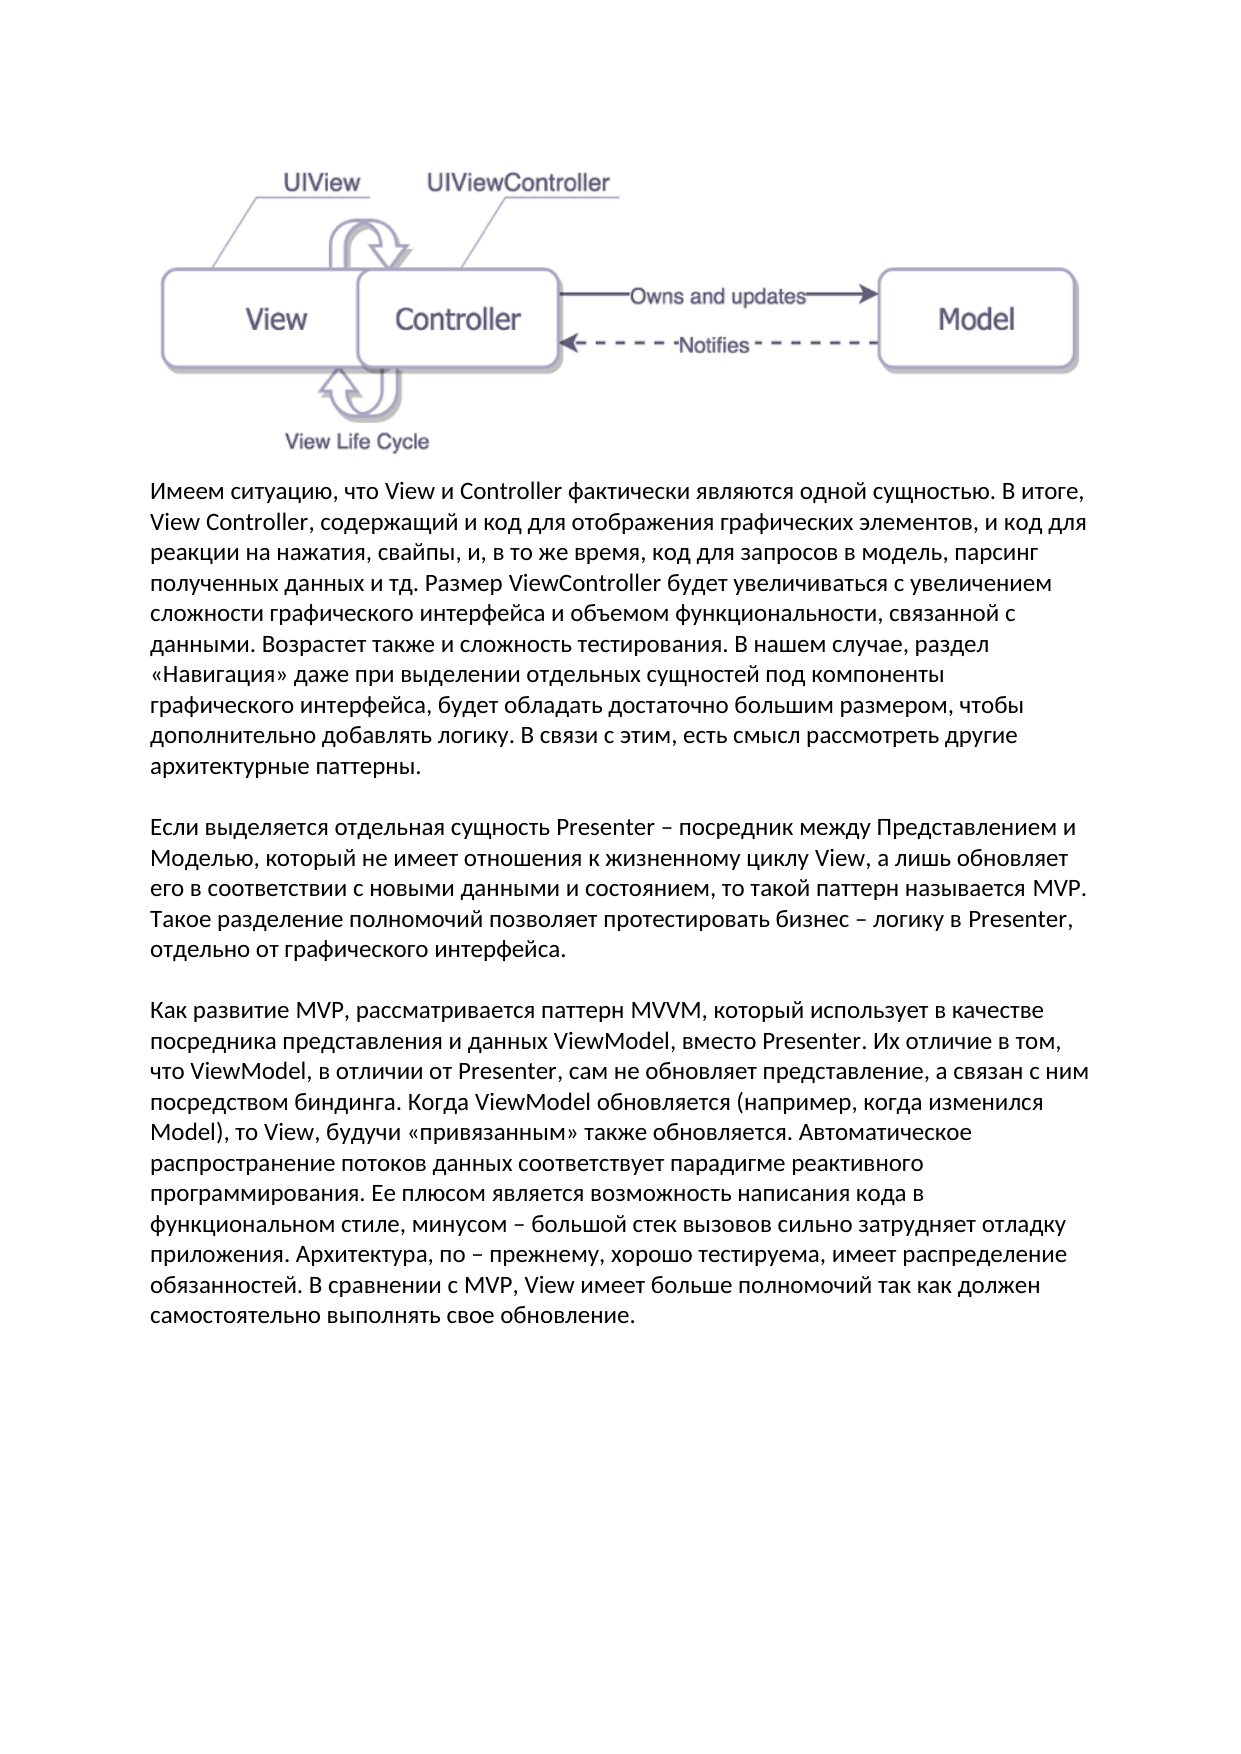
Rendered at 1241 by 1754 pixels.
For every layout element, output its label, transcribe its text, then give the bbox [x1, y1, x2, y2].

picture [150, 150, 1091, 476]
text Как развитие MVP, рассматривается паттерн MVVM, который использует в качестве посредника представления и данных ViewModel, вместо Presenter. Их отличие в том, что ViewModel, в отличии от Presenter, сам не обновляет представление, а связан с ним посредством биндинга. Когда ViewModel обновляется (например, когда изменился Model), то View, будучи «привязанным» также обновляется. Автоматическое распространение потоков данных соответствует парадигме реактивного программирования. Ее плюсом является возможность написания кода в функциональном стиле, минусом – большой стек вызовов сильно затрудняет отладку приложения. Архитектура, по – прежнему, хорошо тестируема, имеет распределение обязанностей. В сравнении с MVP, View имеет больше полномочий так как должен самостоятельно выполнять свое обновление. [150, 994, 1090, 1330]
text Имеем ситуацию, что View и Controller фактически являются одной сущностью. В итоге, View Controller, содержащий и код для отображения графических элементов, и код для реакции на нажатия, свайпы, и, в то же время, код для запросов в модель, парсинг полученных данных и тд. Размер ViewController будет увеличиваться с увеличением сложности графического интерфейса и объемом функциональности, связанной с данными. Возрастет также и сложность тестирования. В нашем случае, раздел «Навигация» даже при выделении отдельных сущностей под компоненты графического интерфейса, будет обладать достаточно большим размером, чтобы дополнительно добавлять логику. В связи с этим, есть смысл рассмотреть другие архитектурные паттерны. [150, 476, 1090, 781]
text Если выделяется отдельная сущность Presenter – посредник между Представлением и Моделью, который не имеет отношения к жизненному циклу View, а лишь обновляет его в соответствии с новыми данными и состоянием, то такой паттерн называется MVP. Такое разделение полномочий позволяет протестировать бизнес – логику в Presenter, отдельно от графического интерфейса. [150, 811, 1090, 964]
